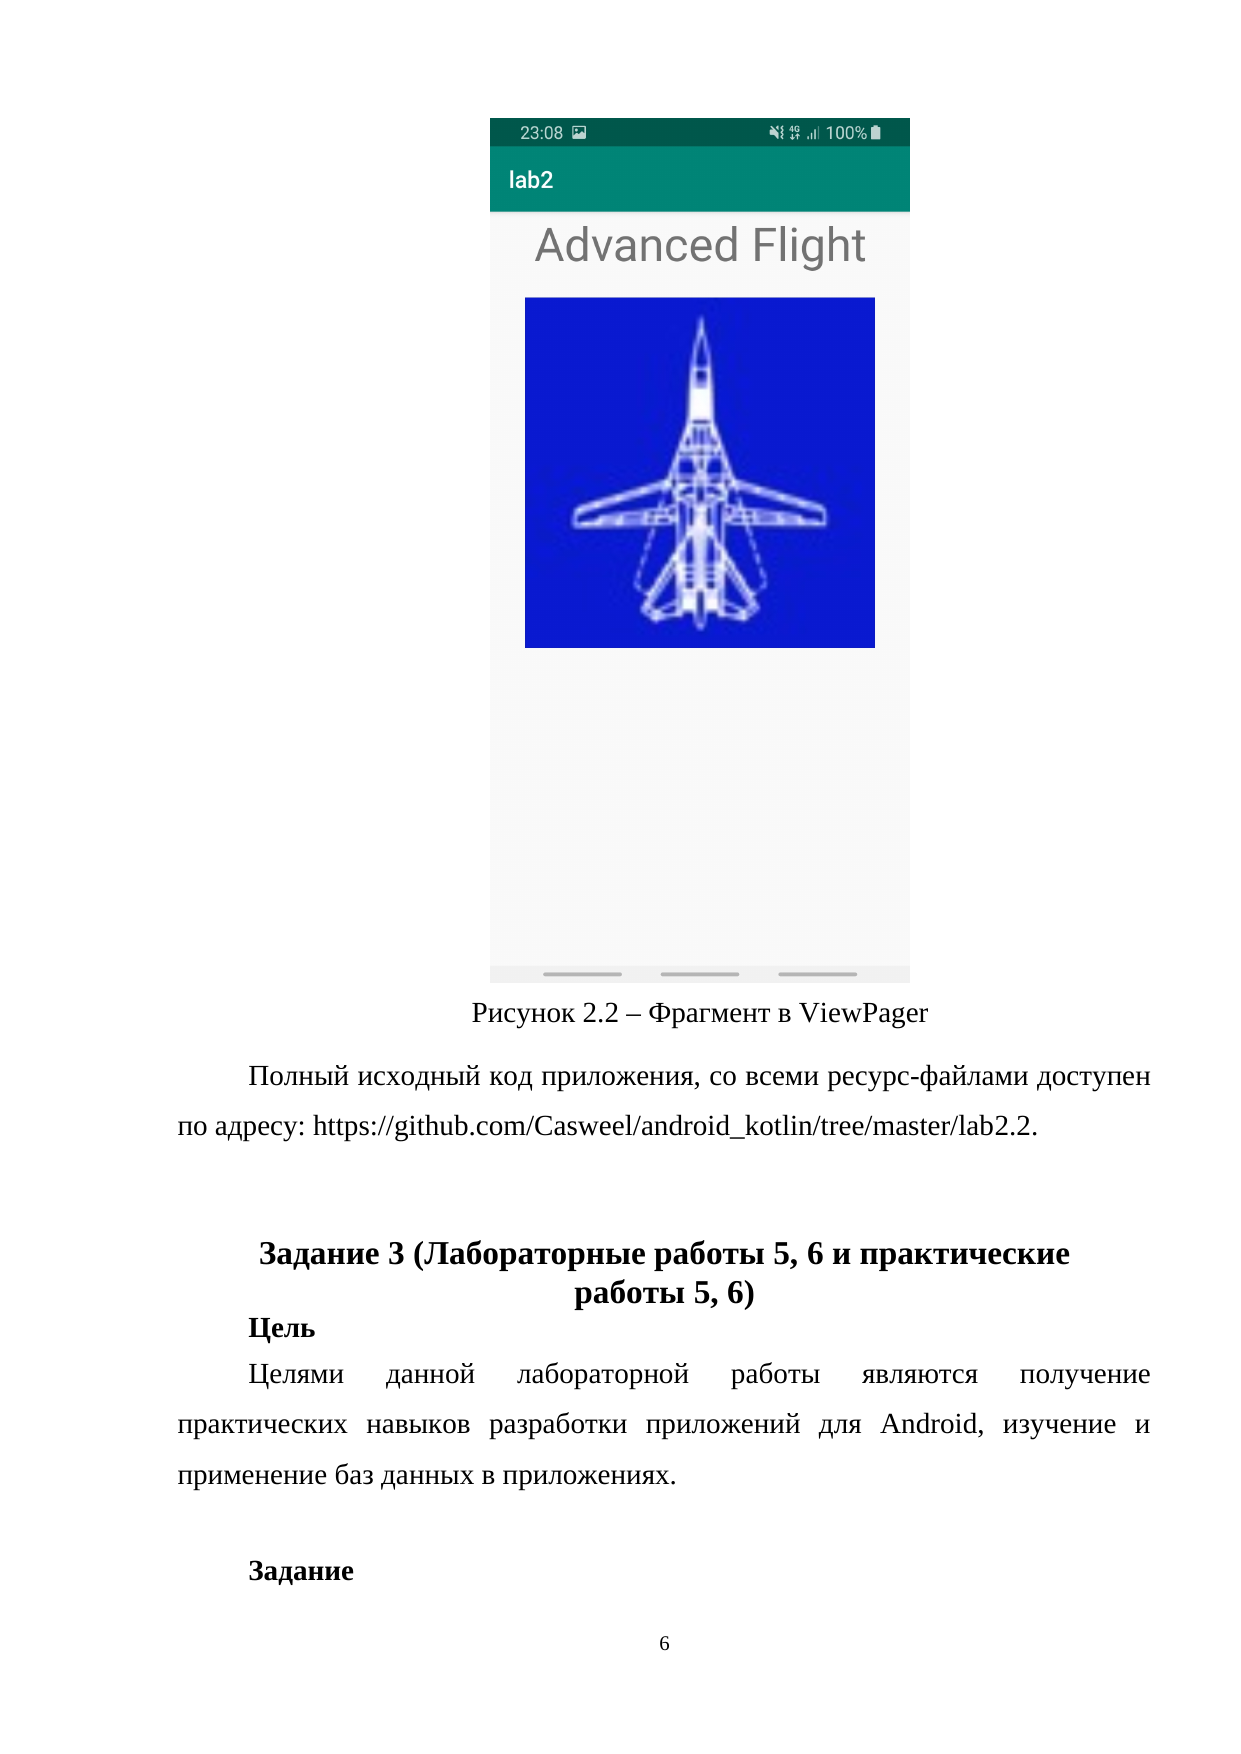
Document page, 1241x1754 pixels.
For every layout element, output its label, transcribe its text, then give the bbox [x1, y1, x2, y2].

subtitle Цель [177, 1310, 1152, 1344]
subtitle Задание [177, 1553, 1152, 1587]
picture [490, 118, 910, 983]
text Рисунок 2.2 – Фрагмент в ViewPager [177, 995, 1152, 1028]
text Полный исходный код приложения, со всеми ресурс-файлами доступен по адресу: https://github.com/Casweel/android_kotlin/tree/master/lab2.2. [177, 1058, 1152, 1141]
text Целями данной лабораторной работы являются получение практических навыков разработки приложений для Android, изучение и применение баз данных в приложениях. [177, 1356, 1152, 1490]
subtitle Задание 3 (Лабораторные работы 5, 6 и практические работы 5, 6) [177, 1233, 1152, 1310]
